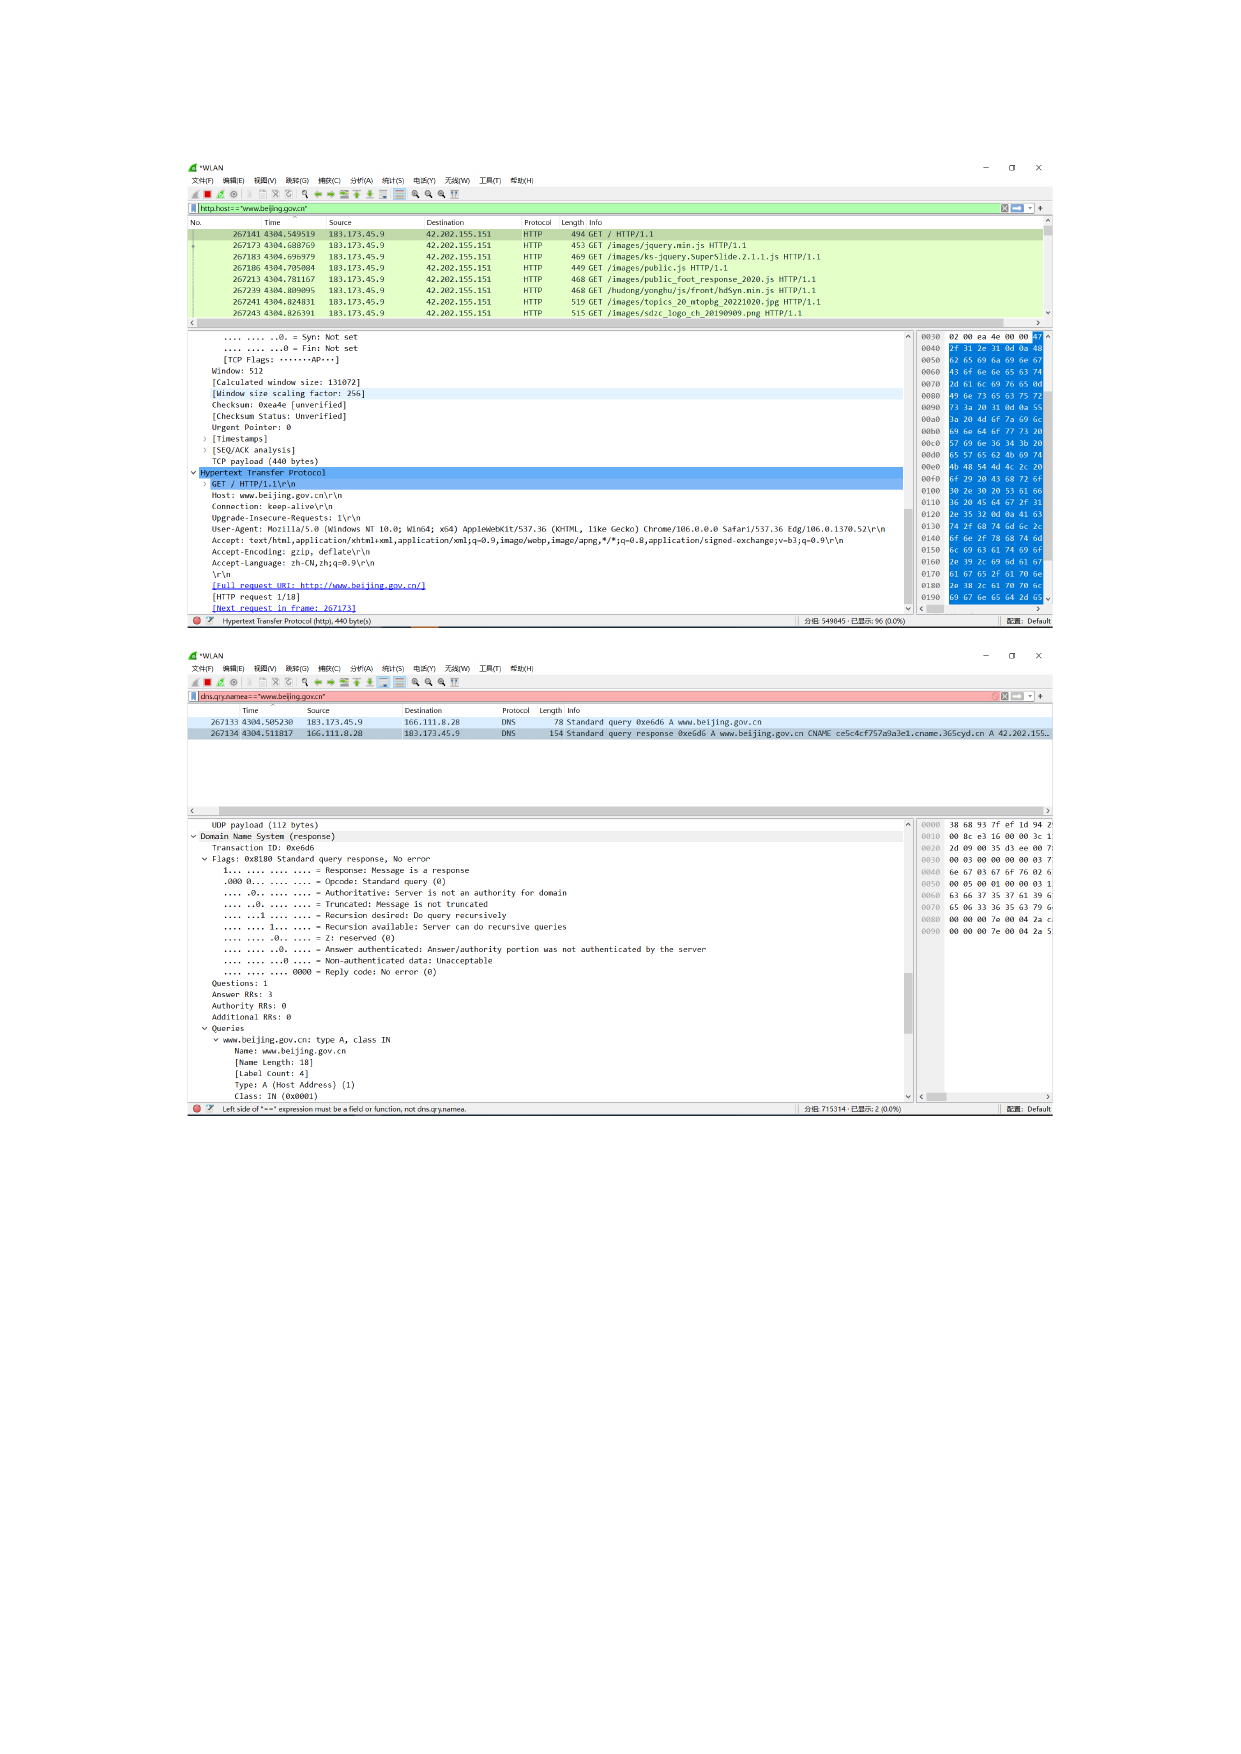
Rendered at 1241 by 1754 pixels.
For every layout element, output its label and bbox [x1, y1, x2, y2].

picture [187, 649, 1053, 1116]
picture [187, 162, 1053, 628]
